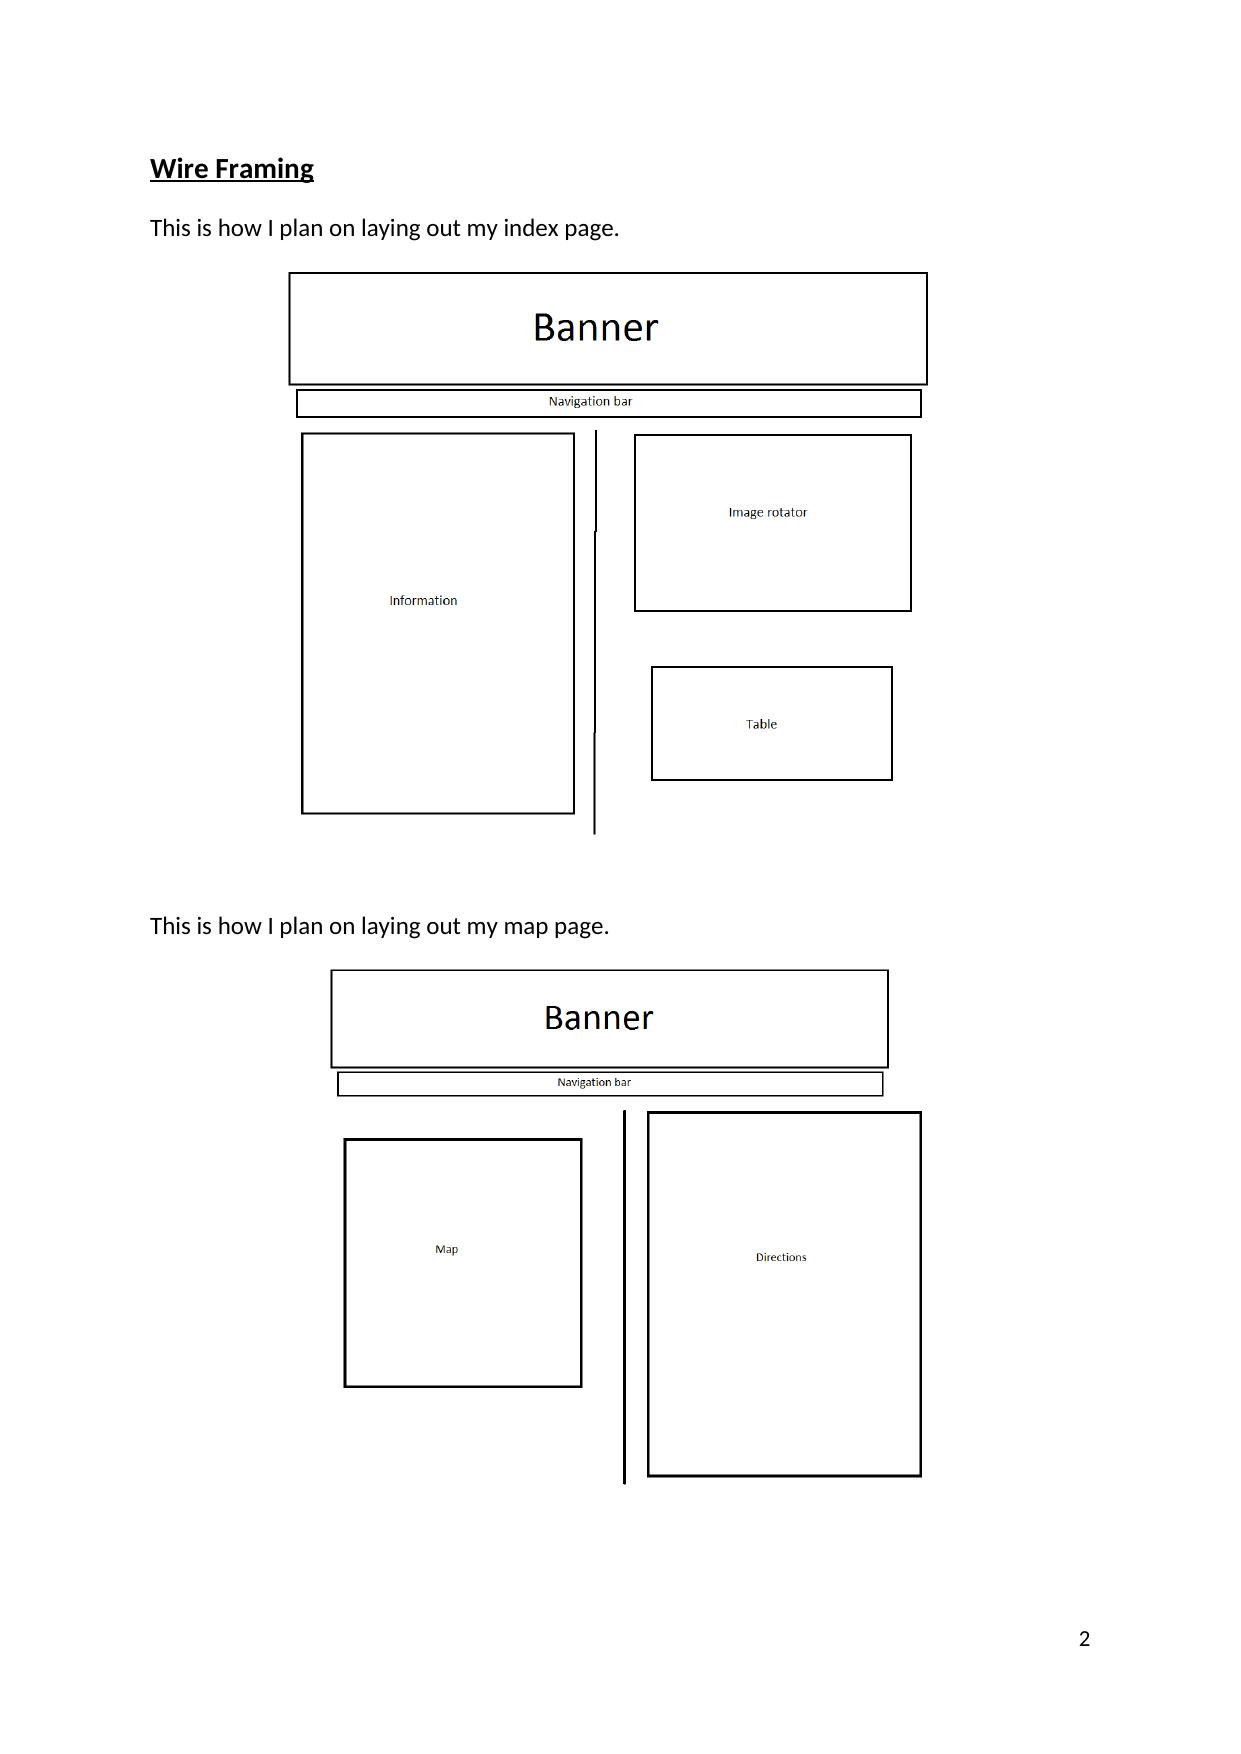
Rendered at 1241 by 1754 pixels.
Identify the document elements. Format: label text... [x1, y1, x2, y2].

picture [266, 267, 974, 886]
picture [311, 965, 929, 1504]
text Wire Framing [150, 150, 1090, 186]
text This is how I plan on laying out my index page. [150, 212, 1090, 242]
text This is how I plan on laying out my map page. [150, 910, 1090, 941]
